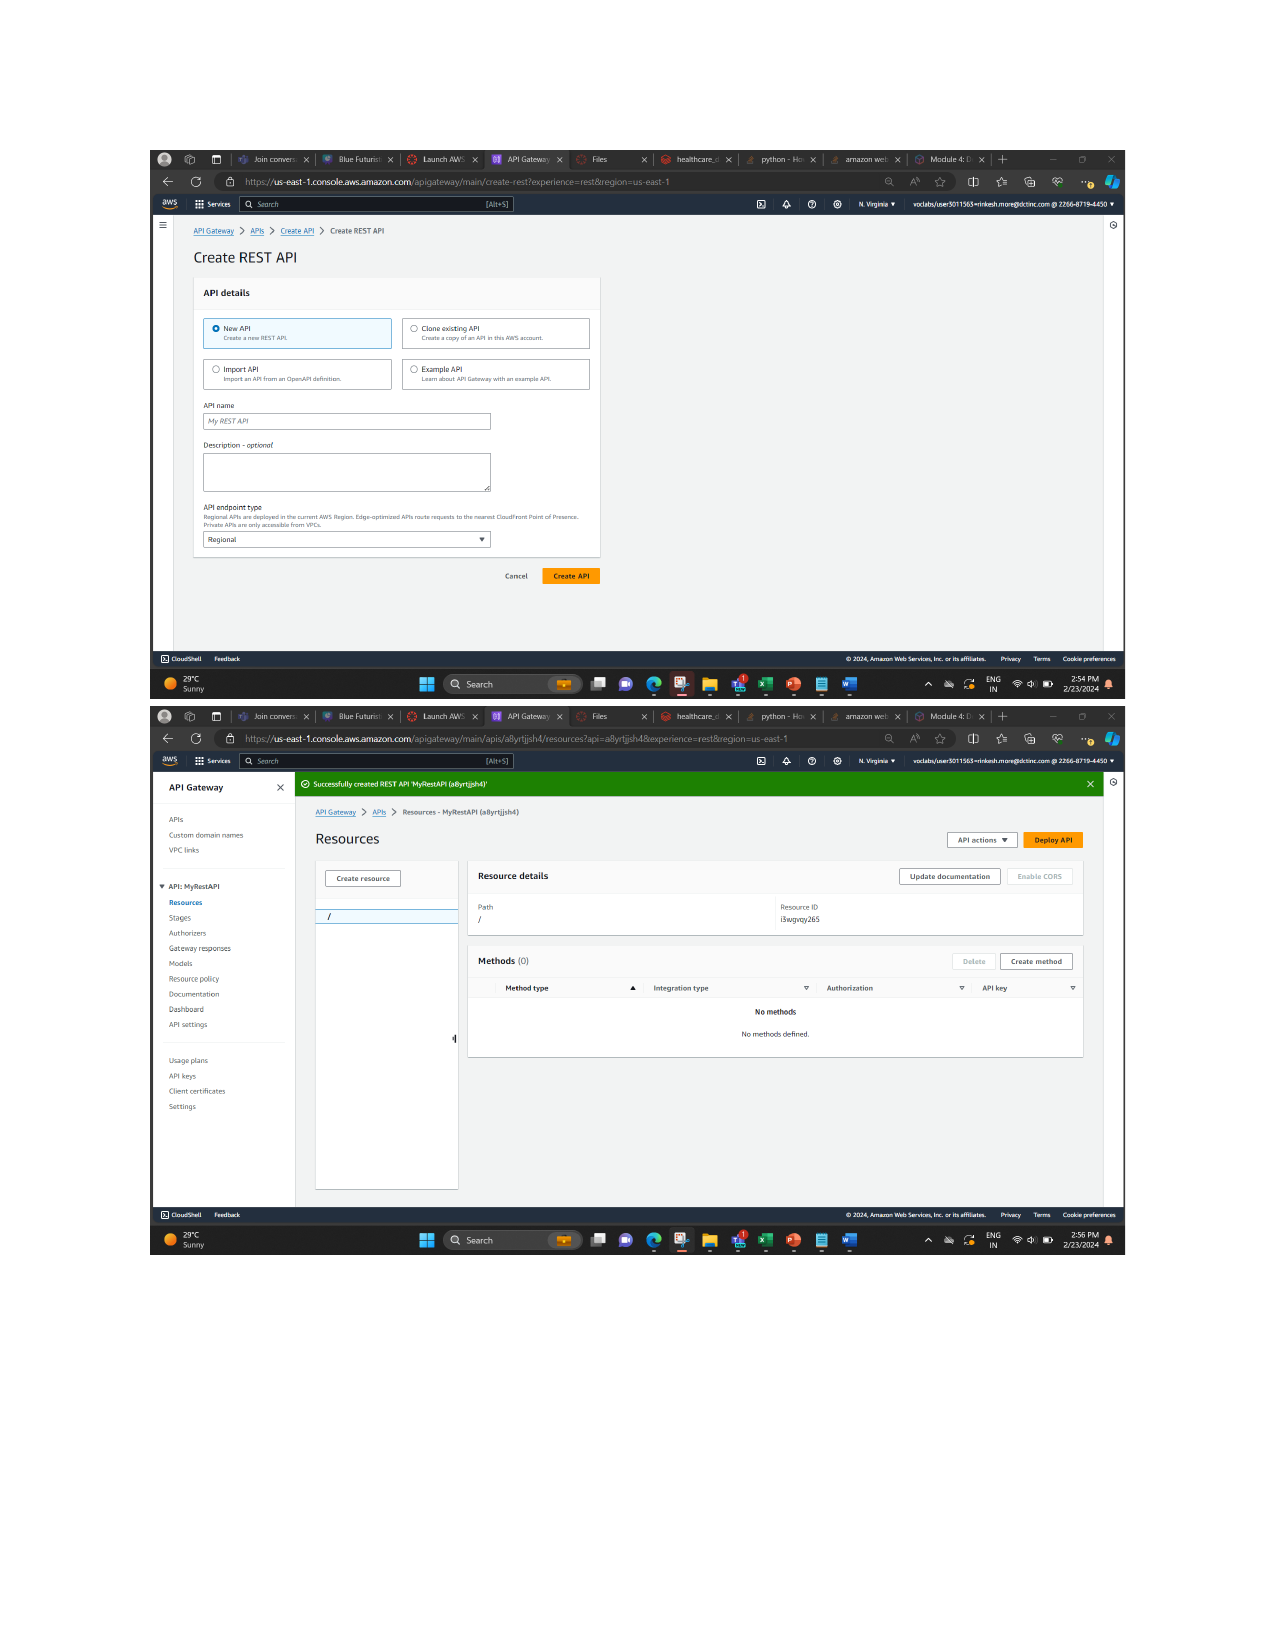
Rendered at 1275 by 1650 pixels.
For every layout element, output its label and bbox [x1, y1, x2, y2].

picture [150, 150, 1125, 699]
picture [150, 706, 1125, 1255]
